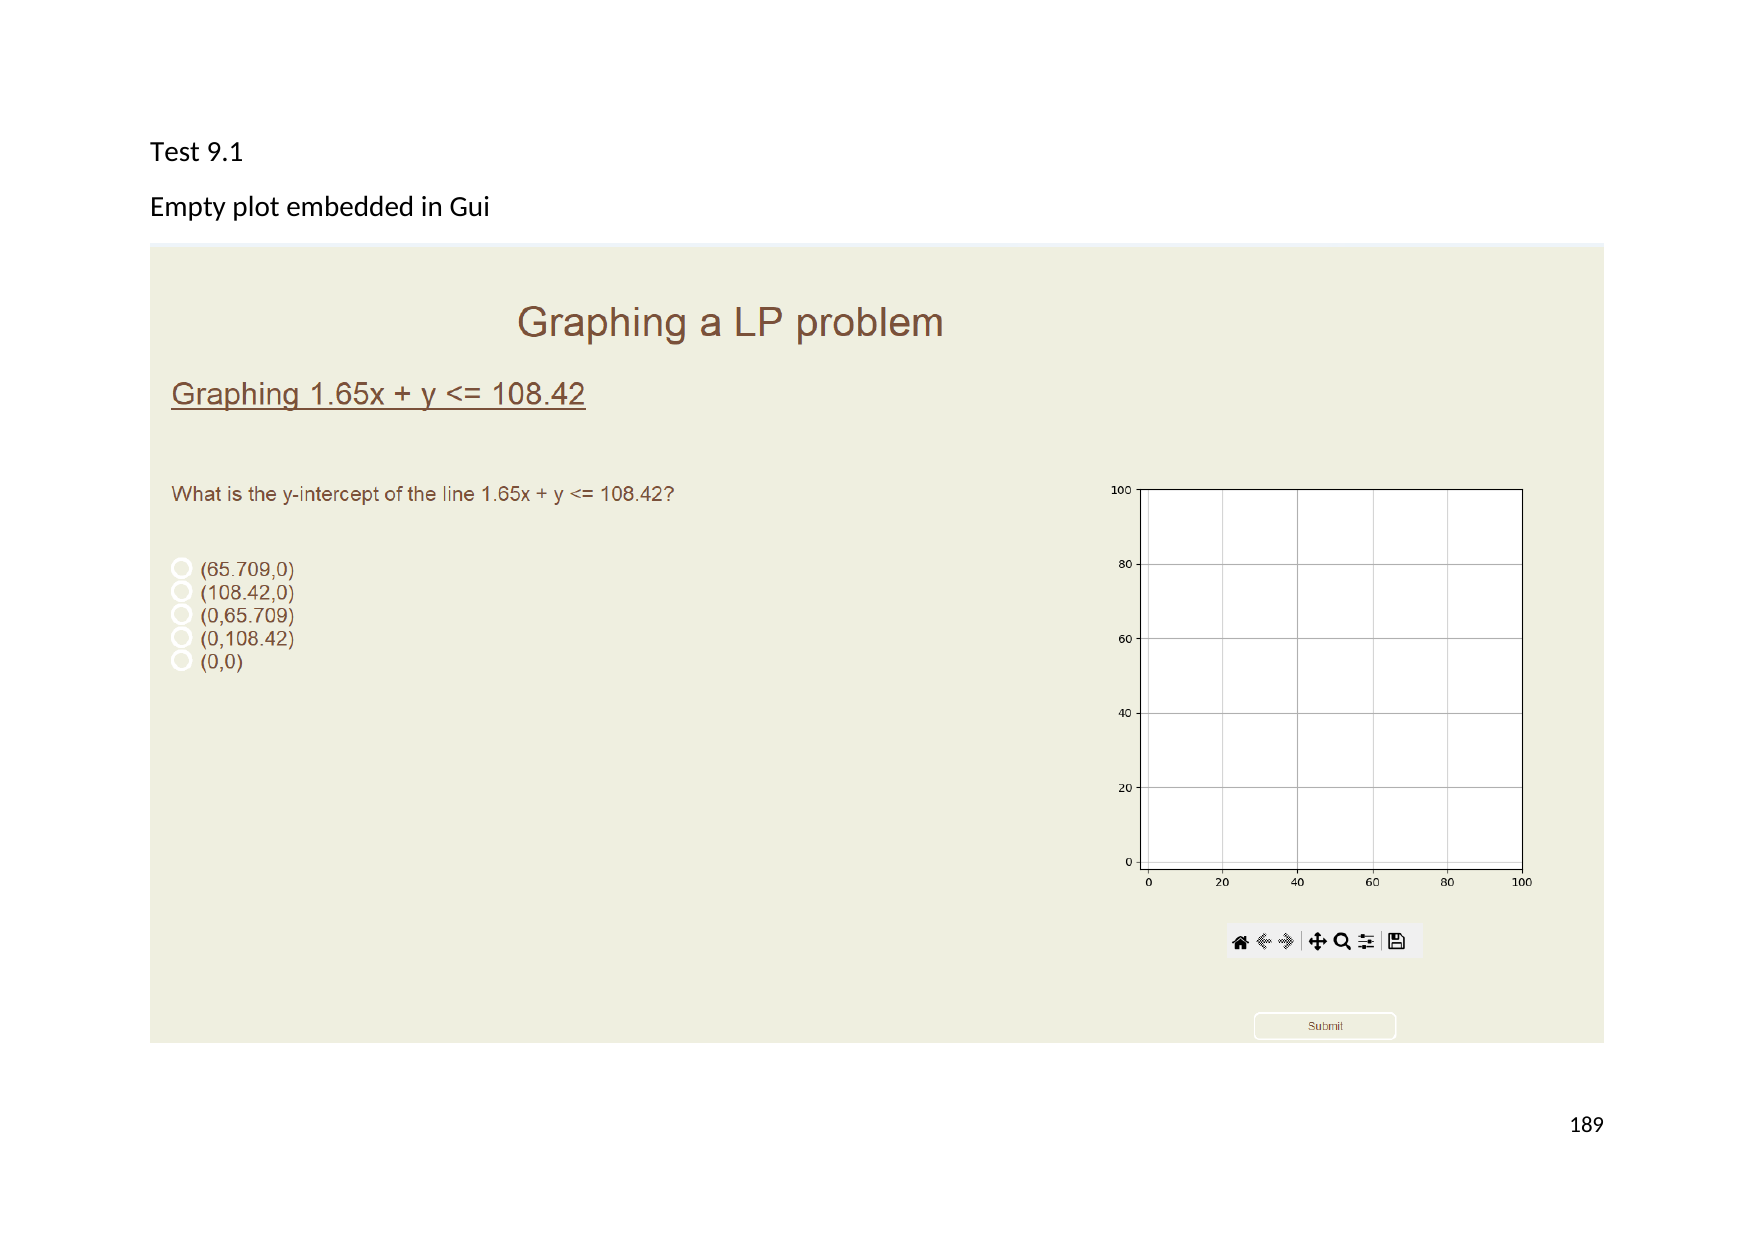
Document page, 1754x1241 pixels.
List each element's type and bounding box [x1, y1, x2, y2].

picture [150, 243, 1604, 1043]
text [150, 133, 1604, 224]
